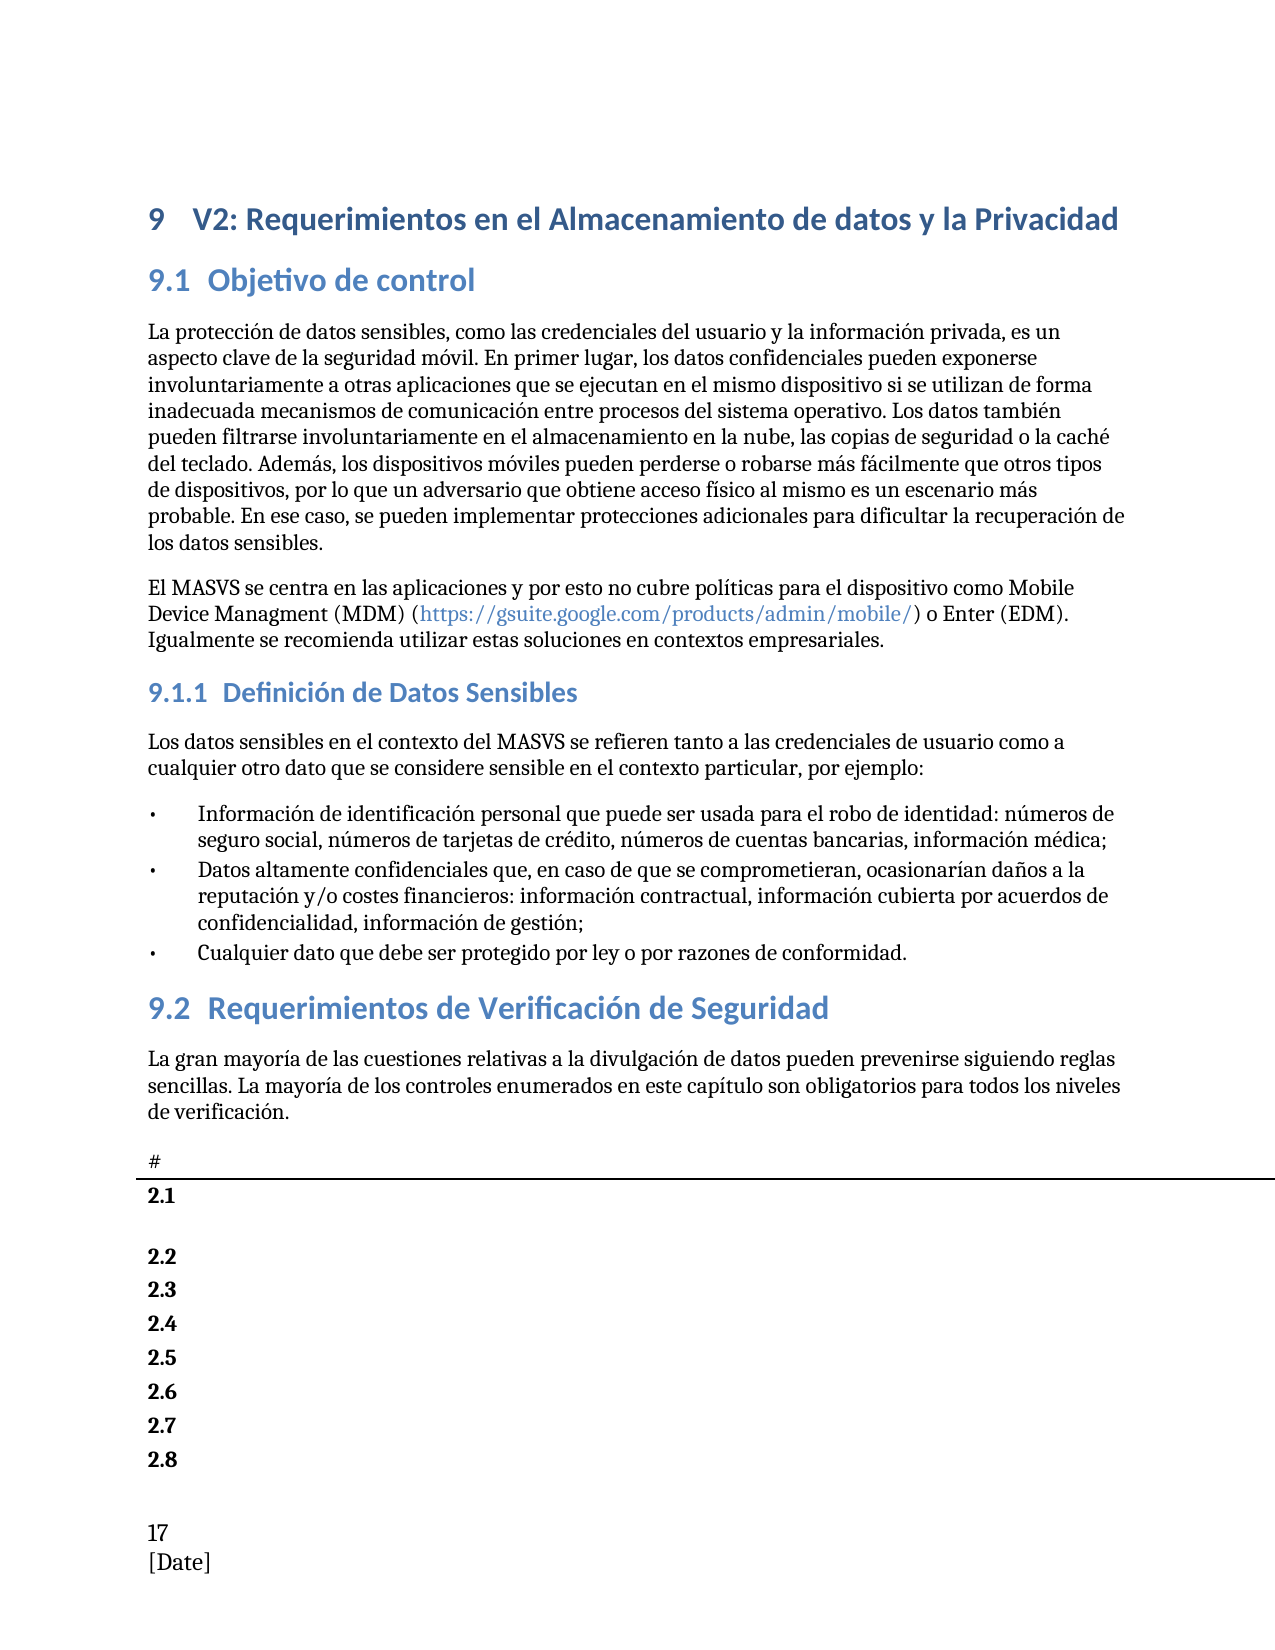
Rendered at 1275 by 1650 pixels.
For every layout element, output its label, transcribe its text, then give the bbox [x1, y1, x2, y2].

text La protección de datos sensibles, como las credenciales del usuario y la información privada, es un aspecto clave de la seguridad móvil. En primer lugar, los datos confidenciales pueden exponerse involuntariamente a otras aplicaciones que se ejecutan en el mismo dispositivo si se utilizan de forma inadecuada mecanismos de comunicación entre procesos del sistema operativo. Los datos también pueden filtrarse involuntariamente en el almacenamiento en la nube, las copias de seguridad o la caché del teclado. Además, los dispositivos móviles pueden perderse o robarse más fácilmente que otros tipos de dispositivos, por lo que un adversario que obtiene acceso físico al mismo es un escenario más probable. En ese caso, se pueden implementar protecciones adicionales para dificultar la recuperación de los datos sensibles. [148, 319, 1127, 556]
list Datos altamente confidenciales que, en caso de que se comprometieran, ocasionarían daños a la reputación y/o costes financieros: información contractual, información cubierta por acuerdos de confidencialidad, información de gestión; [148, 857, 1127, 936]
table_cell 2.5 [136, 1341, 1275, 1375]
text Los datos sensibles en el contexto del MASVS se refieren tanto a las credenciales de usuario como a cualquier otro dato que se considere sensible en el contexto particular, por ejemplo: [148, 729, 1127, 782]
table_cell 2.7 [136, 1409, 1275, 1443]
list Información de identificación personal que puede ser usada para el robo de identidad: números de seguro social, números de tarjetas de crédito, números de cuentas bancarias, información médica; [148, 800, 1127, 853]
subtitle Requerimientos de Verificación de Seguridad [148, 987, 1127, 1027]
table_cell 2.3 [136, 1274, 1275, 1307]
table_header # [136, 1144, 1275, 1178]
table_cell 2.1 [136, 1180, 1275, 1240]
subtitle V2: Requerimientos en el Almacenamiento de datos y la Privacidad [148, 198, 1127, 238]
list Cualquier dato que debe ser protegido por ley o por razones de conformidad. [148, 939, 1127, 966]
text El MASVS se centra en las aplicaciones y por esto no cubre políticas para el dispositivo como Mobile Device Managment (MDM) (https://gsuite.google.com/products/admin/mobile/) o Enter (EDM). Igualmente se recomienda utilizar estas soluciones en contextos empresariales. [148, 574, 1127, 654]
table_cell 2.8 [136, 1443, 1275, 1492]
table_cell 2.2 [136, 1240, 1275, 1273]
subtitle Definición de Datos Sensibles [148, 674, 1127, 710]
subtitle Objetivo de control [148, 259, 1127, 300]
text La gran mayoría de las cuestiones relativas a la divulgación de datos pueden prevenirse siguiendo reglas sencillas. La mayoría de los controles enumerados en este capítulo son obligatorios para todos los niveles de verificación. [148, 1046, 1127, 1125]
table_cell 2.4 [136, 1308, 1275, 1341]
table_cell 2.6 [136, 1375, 1275, 1409]
